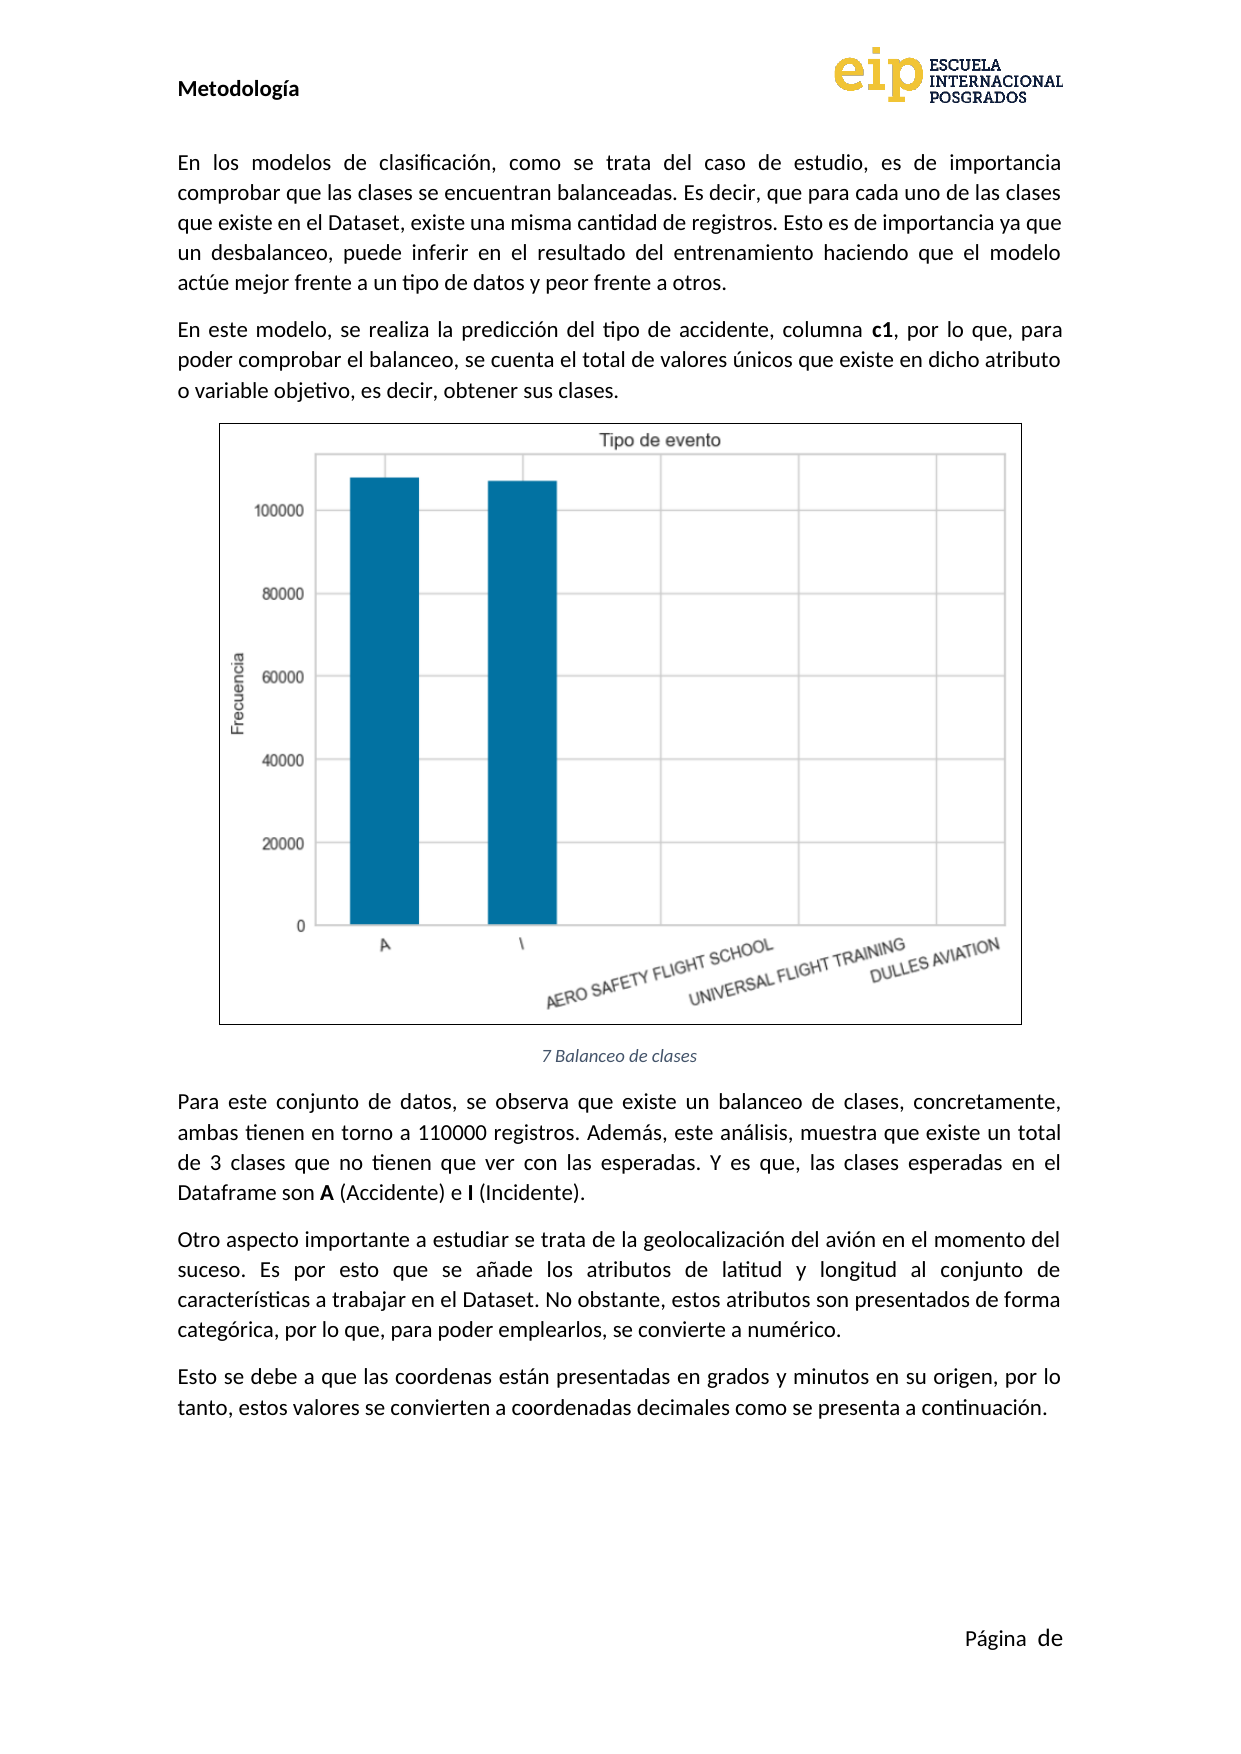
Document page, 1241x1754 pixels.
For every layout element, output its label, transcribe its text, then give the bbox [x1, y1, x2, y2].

picture [220, 424, 1021, 1024]
text Esto se debe a que las coordenas están presentadas en grados y minutos en su origen, por lo tanto, estos valores se convierten a coordenadas decimales como se presenta a continuación. [177, 1362, 1063, 1421]
text En los modelos de clasificación, como se trata del caso de estudio, es de importancia comprobar que las clases se encuentran balanceadas. Es decir, que para cada uno de las clases que existe en el Dataset, existe una misma cantidad de registros. Esto es de importancia ya que un desbalanceo, puede inferir en el resultado del entrenamiento haciendo que el modelo actúe mejor frente a un tipo de datos y peor frente a otros. [177, 148, 1063, 296]
text Para este conjunto de datos, se observa que existe un balanceo de clases, concretamente, ambas tienen en torno a 110000 registros. Además, este análisis, muestra que existe un total de 3 clases que no tienen que ver con las esperadas. Y es que, las clases esperadas en el Dataframe son A (Accidente) e I (Incidente). [177, 1087, 1063, 1206]
picture [834, 47, 1063, 103]
text Otro aspecto importante a estudiar se trata de la geolocalización del avión en el momento del suceso. Es por esto que se añade los atributos de latitud y longitud al conjunto de características a trabajar en el Dataset. No obstante, estos atributos son presentados de forma categórica, por lo que, para poder emplearlos, se convierte a numérico. [177, 1225, 1063, 1344]
text En este modelo, se realiza la predicción del tipo de accidente, columna c1, por lo que, para poder comprobar el balanceo, se cuenta el total de valores únicos que existe en dicho atributo o variable objetivo, es decir, obtener sus clases. [177, 315, 1063, 404]
text 7 Balanceo de clases [177, 1044, 1063, 1067]
